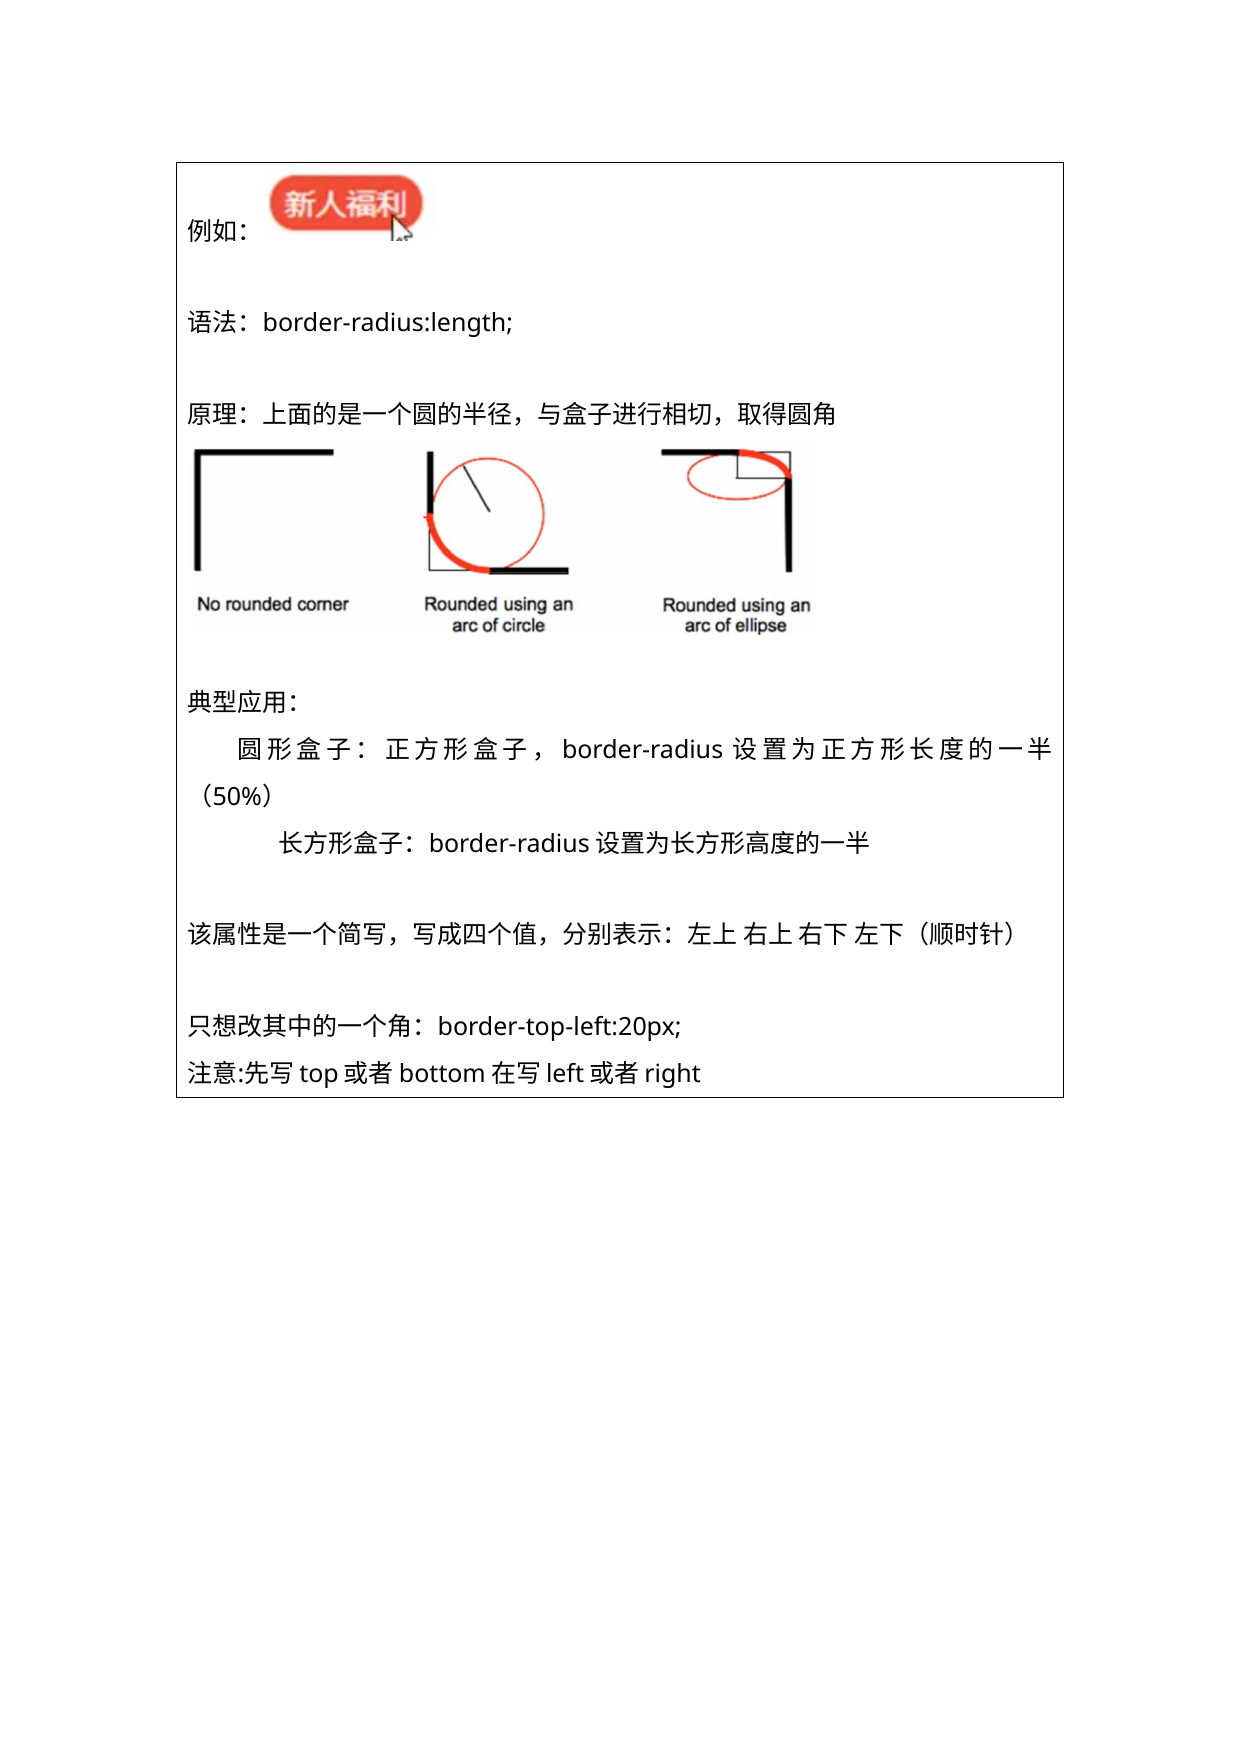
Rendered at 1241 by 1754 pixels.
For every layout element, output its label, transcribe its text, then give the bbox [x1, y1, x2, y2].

table_header 例如： 语法：border-radius:length; 原理：上面的是一个圆的半径，与盒子进行相切，取得圆角 典型应用： 圆形盒子：正方形盒子，border-radius设置为正方形长度的一半（50%） 长方形盒子：border-radius设置为长方形高度的一半 该属性是一个简写，写成四个值，分别表示：左上 右上 右下 左下（顺时针） 只想改其中的一个角：border-top-left:20px; 注意:先写top或者bottom在写left或者right [177, 163, 1063, 1097]
picture [262, 163, 437, 241]
picture [187, 441, 817, 635]
